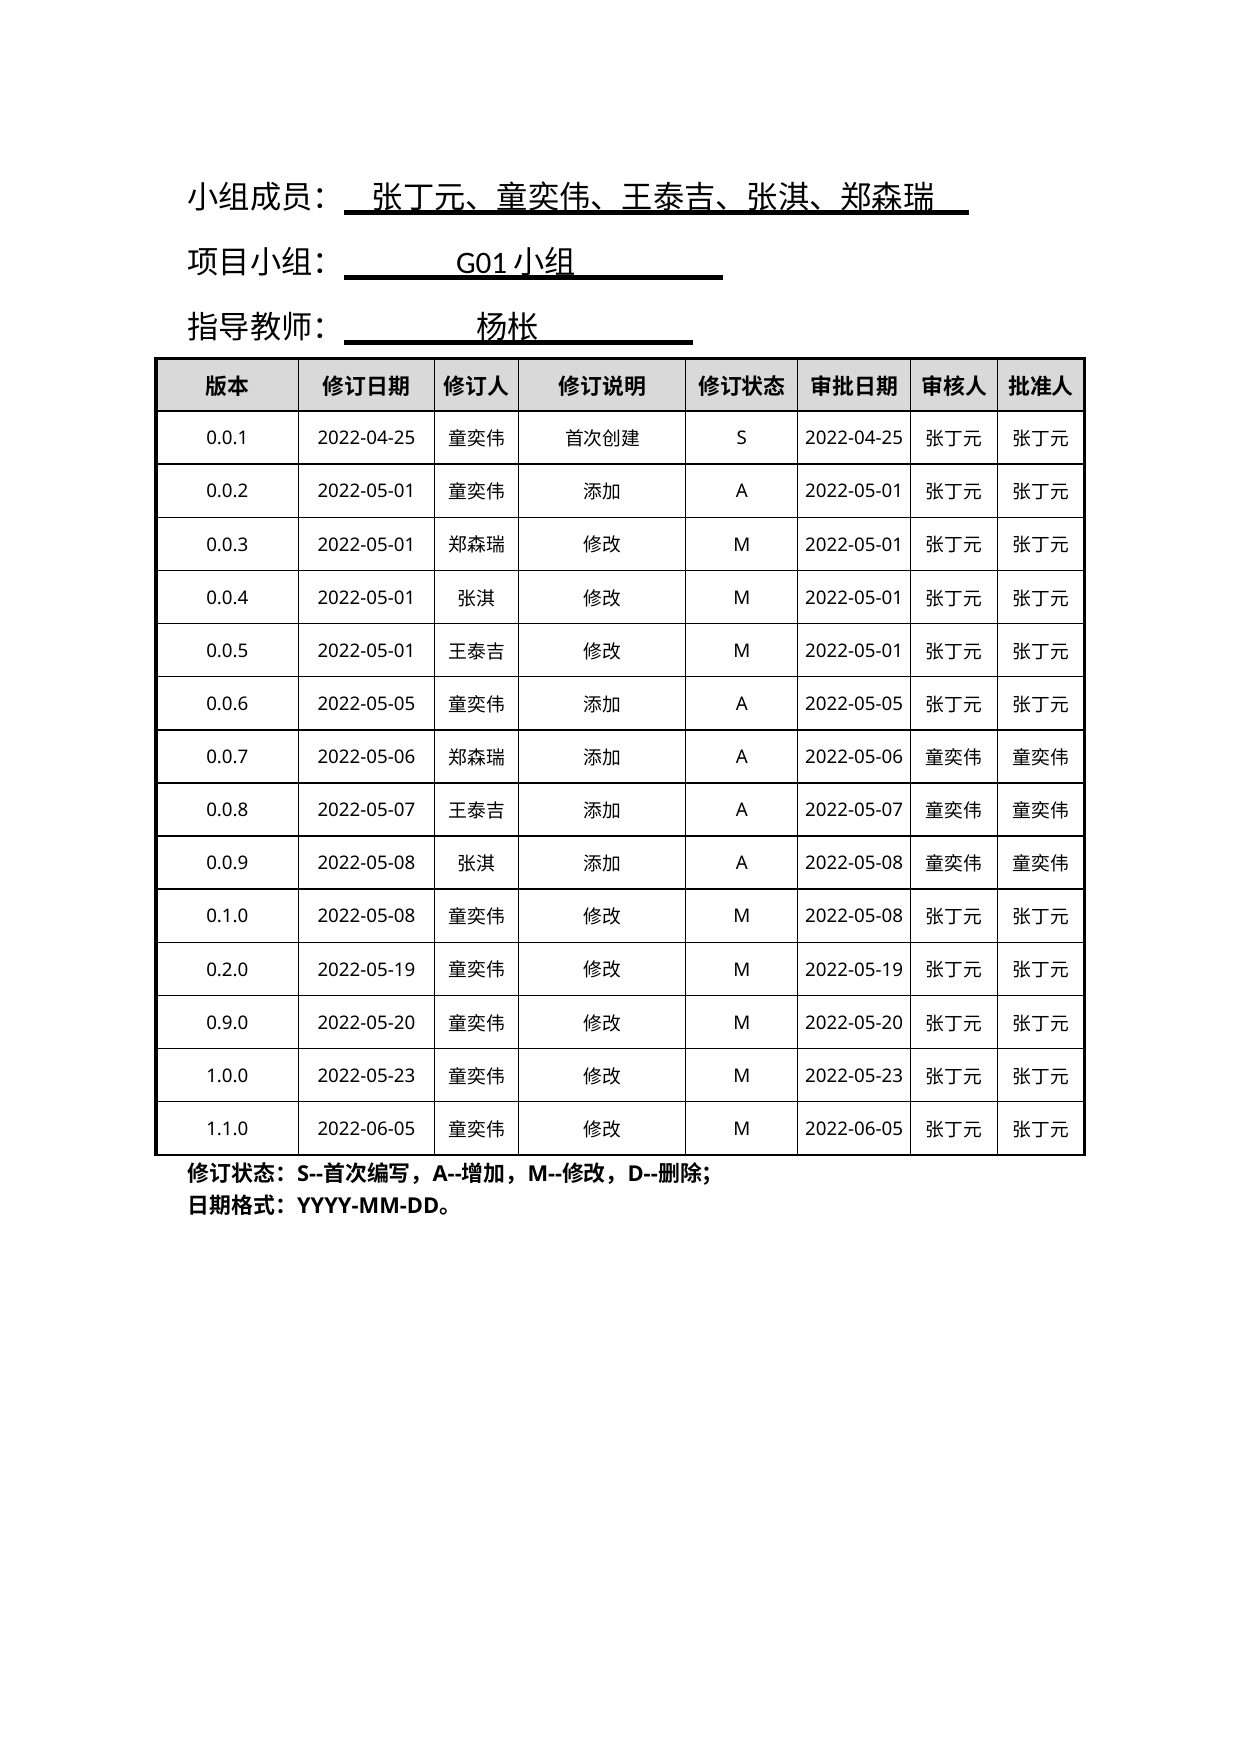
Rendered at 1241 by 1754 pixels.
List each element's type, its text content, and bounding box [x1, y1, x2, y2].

table_cell 张丁元 [998, 518, 1083, 569]
table_cell 2022-06-05 [299, 1102, 434, 1154]
table_cell 0.1.0 [158, 890, 298, 941]
table_cell 2022-05-01 [299, 465, 434, 516]
table_header 审批日期 [798, 360, 910, 410]
table_cell 0.0.6 [158, 677, 298, 729]
table_cell 修改 [519, 624, 685, 676]
text 小组成员： 张丁元、童奕伟、王泰吉、张淇、郑森瑞 [187, 162, 1053, 227]
table_cell 张丁元 [911, 518, 997, 569]
table_cell 2022-05-01 [798, 624, 910, 676]
table_cell 童奕伟 [435, 677, 518, 729]
table_cell 郑森瑞 [435, 731, 518, 782]
table_cell 2022-05-07 [798, 784, 910, 835]
table_cell 0.0.9 [158, 837, 298, 888]
table_cell 张丁元 [998, 1102, 1083, 1154]
table_cell A [686, 677, 797, 729]
table_cell A [686, 837, 797, 888]
table_cell M [686, 571, 797, 623]
table_cell 0.0.7 [158, 731, 298, 782]
table_cell 修改 [519, 1049, 685, 1101]
table_cell 2022-04-25 [299, 412, 434, 463]
table_cell 童奕伟 [435, 996, 518, 1048]
table_cell 张丁元 [998, 624, 1083, 676]
table_cell 添加 [519, 837, 685, 888]
table_cell 童奕伟 [911, 731, 997, 782]
table_cell 2022-05-19 [798, 943, 910, 994]
table_cell 修改 [519, 571, 685, 623]
text 指导教师： 杨枨 [187, 292, 1053, 357]
table_header 修订人 [435, 360, 518, 410]
table_cell 郑森瑞 [435, 518, 518, 569]
table_cell 添加 [519, 731, 685, 782]
table_cell 2022-05-08 [798, 890, 910, 941]
table_cell A [686, 465, 797, 516]
table_cell 童奕伟 [435, 412, 518, 463]
text 项目小组： G01小组 [187, 227, 1053, 292]
table_cell 2022-04-25 [798, 412, 910, 463]
table_header 修订状态 [686, 360, 797, 410]
table_cell 张淇 [435, 837, 518, 888]
table_cell 2022-05-08 [299, 890, 434, 941]
table_cell 张丁元 [911, 624, 997, 676]
table_cell 0.0.2 [158, 465, 298, 516]
table_cell 张丁元 [998, 677, 1083, 729]
table_cell 张丁元 [998, 943, 1083, 994]
table_cell 张丁元 [911, 1049, 997, 1101]
table_cell 2022-05-23 [798, 1049, 910, 1101]
table_cell 2022-05-01 [299, 571, 434, 623]
table_cell 童奕伟 [435, 1102, 518, 1154]
table_cell 1.0.0 [158, 1049, 298, 1101]
text 日期格式：YYYY-MM-DD。 [187, 1188, 1053, 1220]
table_cell 添加 [519, 784, 685, 835]
table_cell M [686, 624, 797, 676]
table_cell 修改 [519, 890, 685, 941]
table_cell 王泰吉 [435, 624, 518, 676]
table_cell M [686, 1049, 797, 1101]
table_cell 0.0.1 [158, 412, 298, 463]
table_cell 0.0.4 [158, 571, 298, 623]
table_cell A [686, 784, 797, 835]
table_cell 0.0.3 [158, 518, 298, 569]
table_cell 2022-05-01 [299, 518, 434, 569]
table_cell 0.9.0 [158, 996, 298, 1048]
table_cell 张丁元 [911, 412, 997, 463]
table_cell 张丁元 [998, 996, 1083, 1048]
table_cell 童奕伟 [998, 731, 1083, 782]
table_cell M [686, 890, 797, 941]
table_cell 首次创建 [519, 412, 685, 463]
table_cell 2022-05-07 [299, 784, 434, 835]
table_cell 2022-05-05 [798, 677, 910, 729]
table_cell 2022-05-23 [299, 1049, 434, 1101]
table_cell 张淇 [435, 571, 518, 623]
table_cell S [686, 412, 797, 463]
table_cell 2022-05-01 [299, 624, 434, 676]
table_cell 2022-05-20 [798, 996, 910, 1048]
table_cell M [686, 996, 797, 1048]
table_cell 2022-05-19 [299, 943, 434, 994]
table_cell 张丁元 [911, 996, 997, 1048]
table_cell M [686, 518, 797, 569]
table_cell 童奕伟 [911, 784, 997, 835]
table_cell M [686, 943, 797, 994]
table_cell M [686, 1102, 797, 1154]
table_cell 修改 [519, 1102, 685, 1154]
table_cell 张丁元 [911, 1102, 997, 1154]
table_cell 2022-06-05 [798, 1102, 910, 1154]
table_cell 张丁元 [998, 1049, 1083, 1101]
table_cell 0.0.5 [158, 624, 298, 676]
table_header 批准人 [998, 360, 1083, 410]
table_cell 童奕伟 [998, 784, 1083, 835]
table_header 审核人 [911, 360, 997, 410]
table_cell 2022-05-08 [798, 837, 910, 888]
table_cell 王泰吉 [435, 784, 518, 835]
table_cell 0.0.8 [158, 784, 298, 835]
table_cell 童奕伟 [435, 890, 518, 941]
table_cell 张丁元 [911, 677, 997, 729]
table_cell 张丁元 [911, 571, 997, 623]
table_cell 张丁元 [911, 465, 997, 516]
table_cell 童奕伟 [435, 943, 518, 994]
table_cell 修改 [519, 518, 685, 569]
table_cell 2022-05-01 [798, 571, 910, 623]
table_cell 添加 [519, 465, 685, 516]
table_cell 童奕伟 [911, 837, 997, 888]
table_cell 张丁元 [911, 890, 997, 941]
table_cell 2022-05-01 [798, 518, 910, 569]
table_header 修订日期 [299, 360, 434, 410]
table_cell 2022-05-20 [299, 996, 434, 1048]
table_cell 张丁元 [911, 943, 997, 994]
table_cell 张丁元 [998, 412, 1083, 463]
table_cell 0.2.0 [158, 943, 298, 994]
text 修订状态：S--首次编写，A--增加，M--修改，D--删除； [187, 1156, 1053, 1188]
table_cell 张丁元 [998, 890, 1083, 941]
table_cell 添加 [519, 677, 685, 729]
table_cell 童奕伟 [435, 1049, 518, 1101]
table_cell 1.1.0 [158, 1102, 298, 1154]
table_cell 2022-05-06 [299, 731, 434, 782]
table_cell 2022-05-08 [299, 837, 434, 888]
table_cell A [686, 731, 797, 782]
table_cell 修改 [519, 996, 685, 1048]
table_cell 童奕伟 [998, 837, 1083, 888]
table_header 修订说明 [519, 360, 685, 410]
table_cell 2022-05-05 [299, 677, 434, 729]
table_header 版本 [158, 360, 298, 410]
table_cell 2022-05-01 [798, 465, 910, 516]
table_cell 2022-05-06 [798, 731, 910, 782]
table_cell 张丁元 [998, 465, 1083, 516]
table_cell 修改 [519, 943, 685, 994]
table_cell 张丁元 [998, 571, 1083, 623]
table_cell 童奕伟 [435, 465, 518, 516]
